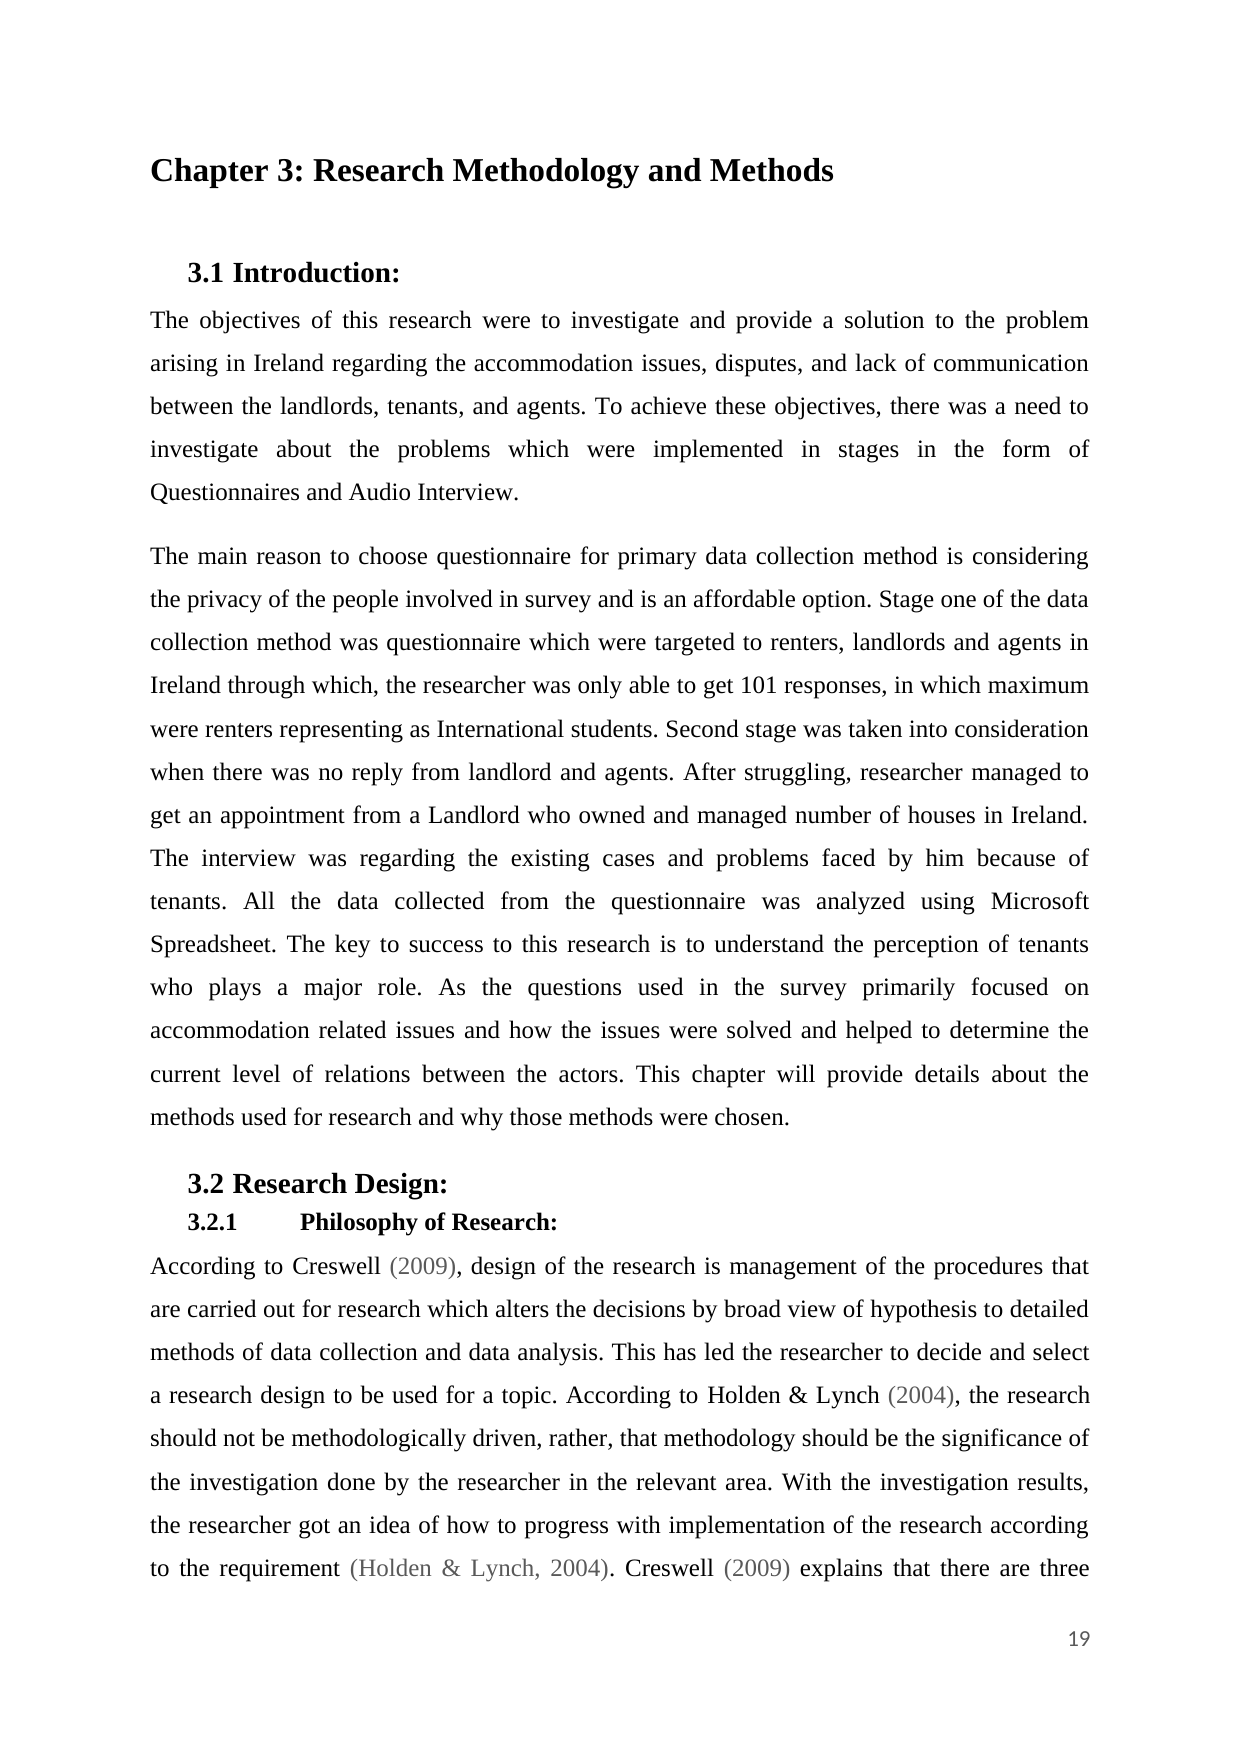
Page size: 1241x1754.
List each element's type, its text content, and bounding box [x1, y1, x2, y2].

subtitle Research Design: [187, 1166, 1090, 1199]
text The objectives of this research were to investigate and provide a solution to the problem arising in Ireland regarding the accommodation issues, disputes, and lack of communication between the landlords, tenants, and agents. To achieve these objectives, there was a need to investigate about the problems which were implemented in stages in the form of Questionnaires and Audio Interview. [150, 305, 1090, 506]
subtitle Introduction: [187, 255, 1090, 289]
subtitle Philosophy of Research: [187, 1207, 1090, 1236]
subtitle Chapter 3: Research Methodology and Methods [150, 150, 1090, 188]
text The main reason to choose questionnaire for primary data collection method is considering the privacy of the people involved in survey and is an affordable option. Stage one of the data collection method was questionnaire which were targeted to renters, landlords and agents in Ireland through which, the researcher was only able to get 101 responses, in which maximum were renters representing as International students. Second stage was taken into consideration when there was no reply from landlord and agents. After struggling, researcher managed to get an appointment from a Landlord who owned and managed number of houses in Ireland. The interview was regarding the existing cases and problems faced by him because of tenants. All the data collected from the questionnaire was analyzed using Microsoft Spreadsheet. The key to success to this research is to understand the perception of tenants who plays a major role. As the questions used in the survey primarily focused on accommodation related issues and how the issues were solved and helped to determine the current level of relations between the actors. This chapter will provide details about the methods used for research and why those methods were chosen. [150, 541, 1090, 1131]
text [150, 1251, 1090, 1582]
